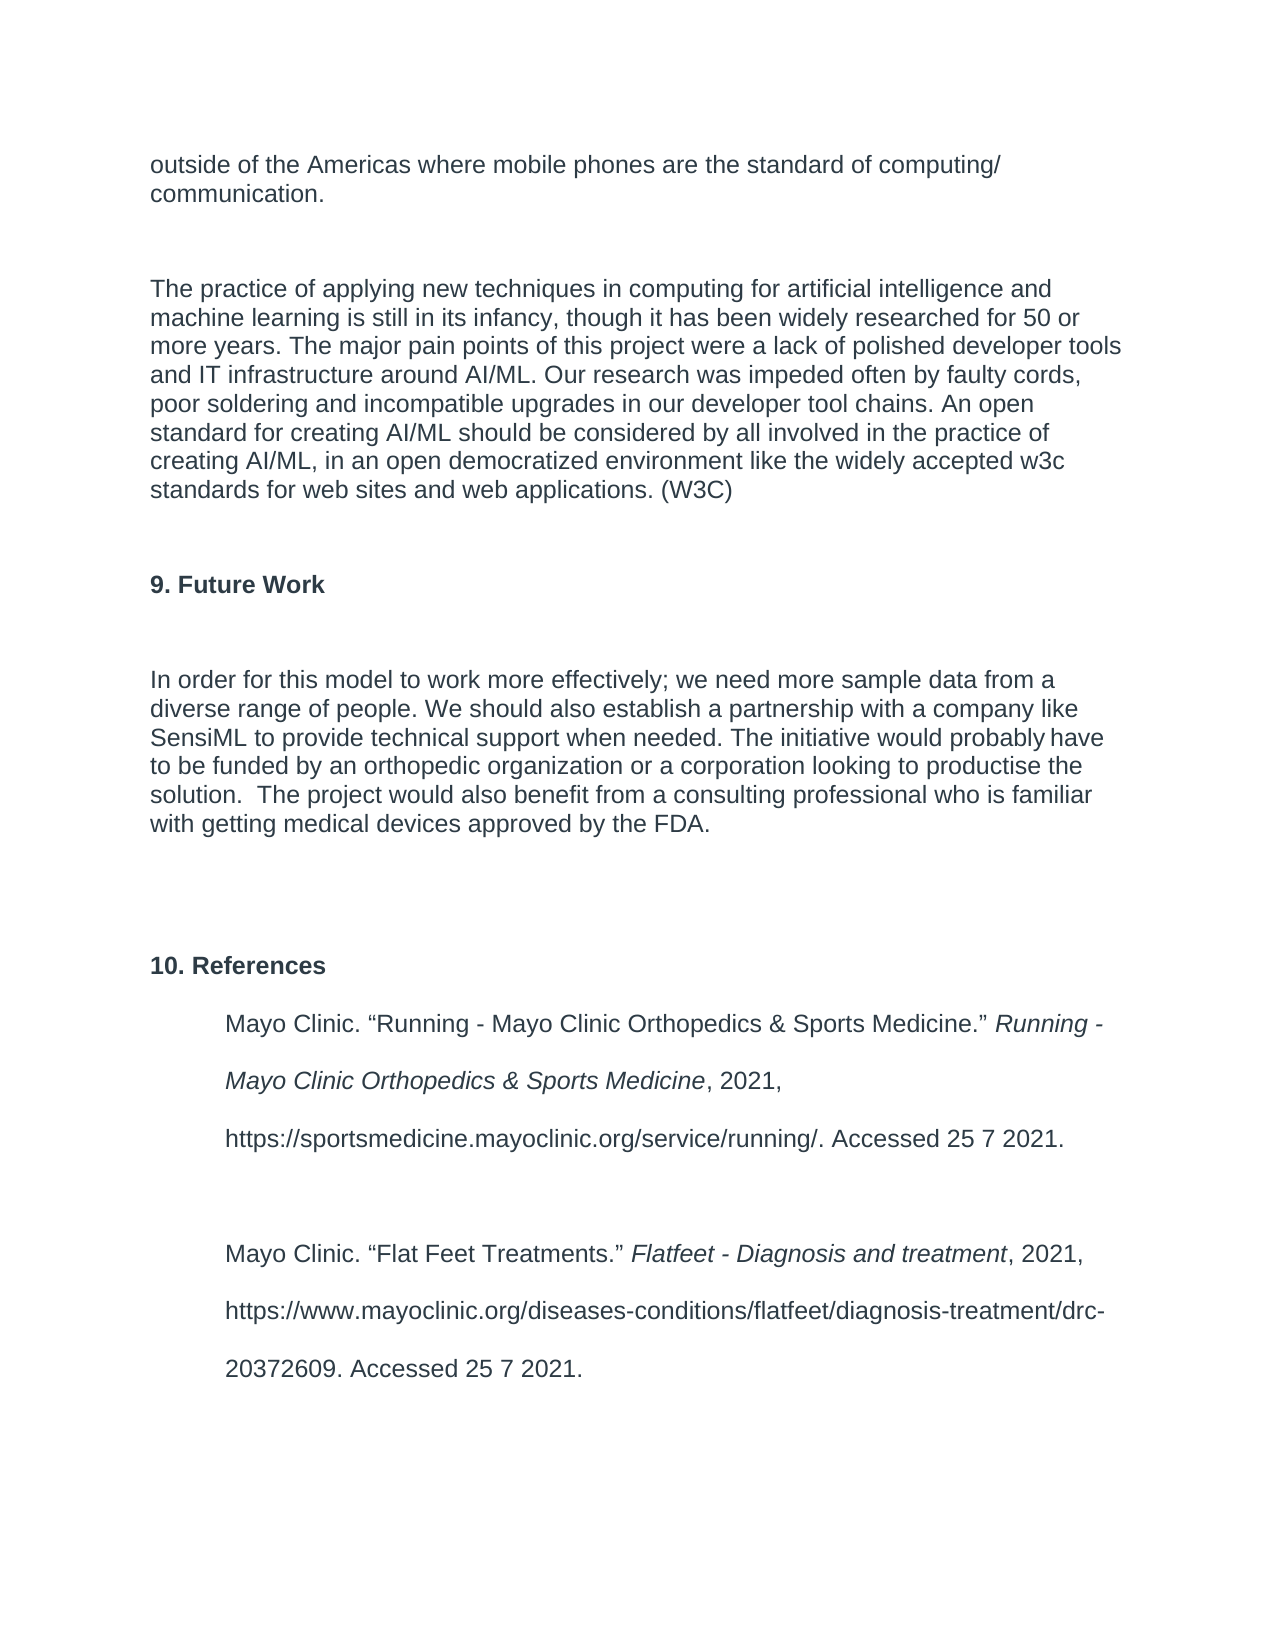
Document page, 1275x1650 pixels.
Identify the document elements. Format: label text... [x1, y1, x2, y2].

text 9. Future Work [150, 570, 1125, 599]
text The practice of applying new techniques in computing for artificial intelligence and machine learning is still in its infancy, though it has been widely researched for 50 or more years. The major pain points of this project were a lack of polished developer tools and IT infrastructure around AI/ML. Our research was impeded often by faulty cords, poor soldering and incompatible upgrades in our developer tool chains. An open standard for creating AI/ML should be considered by all involved in the practice of creating AI/ML, in an open democratized environment like the widely accepted w3c standards for web sites and web applications. (W3C) [150, 274, 1125, 504]
text In order for this model to work more effectively; we need more sample data from a diverse range of people. We should also establish a partnership with a company like SensiML to provide technical support when needed. The initiative would probably have to be funded by an orthopedic organization or a corporation looking to productise the solution. The project would also benefit from a consulting professional who is familiar with getting medical devices approved by the FDA. [150, 665, 1125, 837]
text 10. References [150, 951, 1125, 980]
text Mayo Clinic. “Running - Mayo Clinic Orthopedics & Sports Medicine.” Running - Mayo Clinic Orthopedics & Sports Medicine, 2021, https://sportsmedicine.mayoclinic.org/service/running/. Accessed 25 7 2021. [225, 1009, 1125, 1152]
text Mayo Clinic. “Flat Feet Treatments.” Flatfeet - Diagnosis and treatment, 2021, https://www.mayoclinic.org/diseases-conditions/flatfeet/diagnosis-treatment/drc-20372609. Accessed 25 7 2021. [225, 1239, 1125, 1382]
